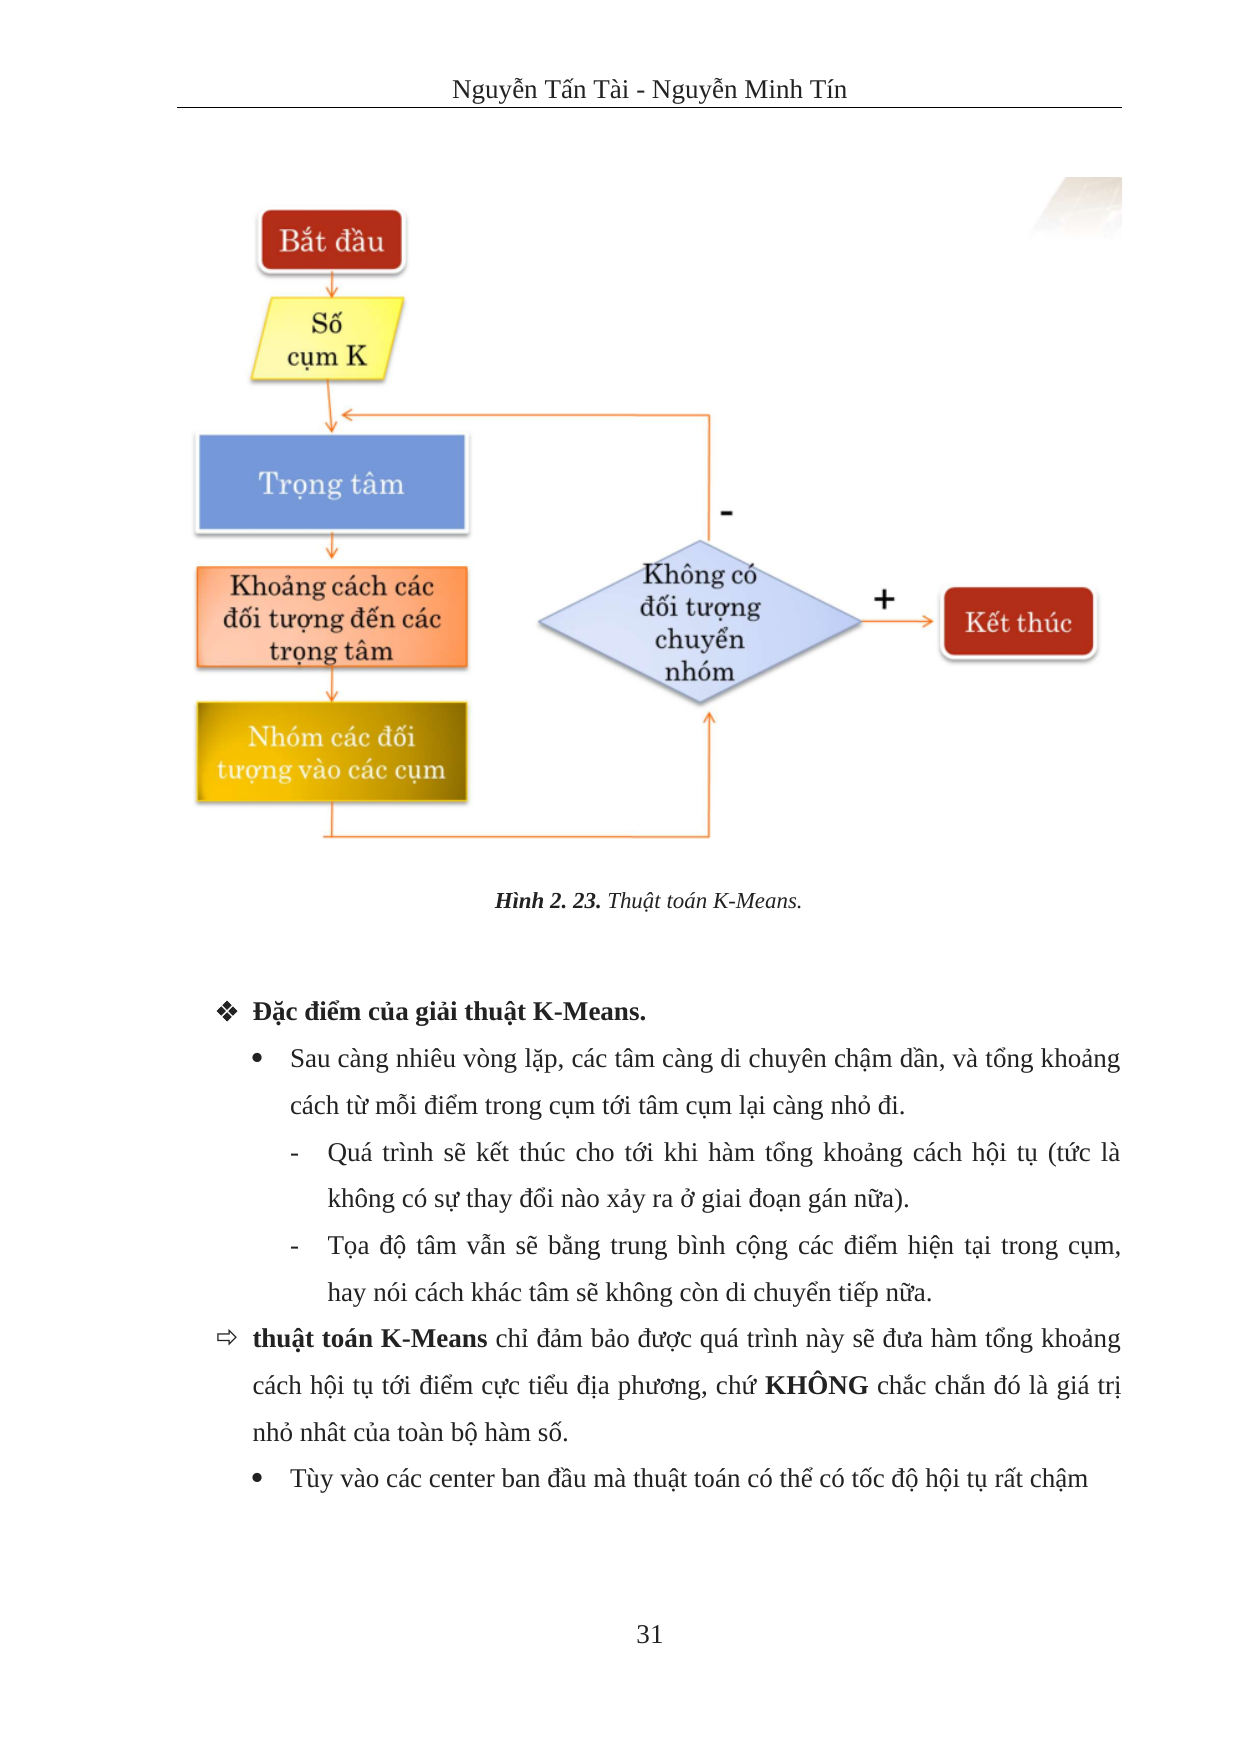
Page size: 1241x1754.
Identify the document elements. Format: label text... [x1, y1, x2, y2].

list thuật toán K-Means chỉ đảm bảo được quá trình này sẽ đưa hàm tổng khoảng cách hội tụ tới điểm cực tiểu địa phương, chứ KHÔNG chắc chắn đó là giá trị nhỏ nhât của toàn bộ hàm số. [215, 1322, 1122, 1447]
text Hình 2. 23. Thuật toán K-Means. [177, 887, 1122, 914]
list Đặc điểm của giải thuật K-Means. [215, 995, 1122, 1027]
list Tùy vào các center ban đầu mà thuật toán có thể có tốc độ hội tụ rất chậm [252, 1462, 1122, 1494]
list Quá trình sẽ kết thúc cho tới khi hàm tổng khoảng cách hội tụ (tức là không có sự thay đổi nào xảy ra ở giai đoạn gán nữa). [290, 1136, 1122, 1213]
picture [177, 177, 1123, 856]
list Tọa độ tâm vẫn sẽ bằng trung bình cộng các điểm hiện tại trong cụm, hay nói cách khác tâm sẽ không còn di chuyển tiếp nữa. [290, 1229, 1122, 1307]
list Sau càng nhiêu vòng lặp, các tâm càng di chuyên chậm dần, và tổng khoảng cách từ mỗi điểm trong cụm tới tâm cụm lại càng nhỏ đi. [252, 1042, 1122, 1120]
